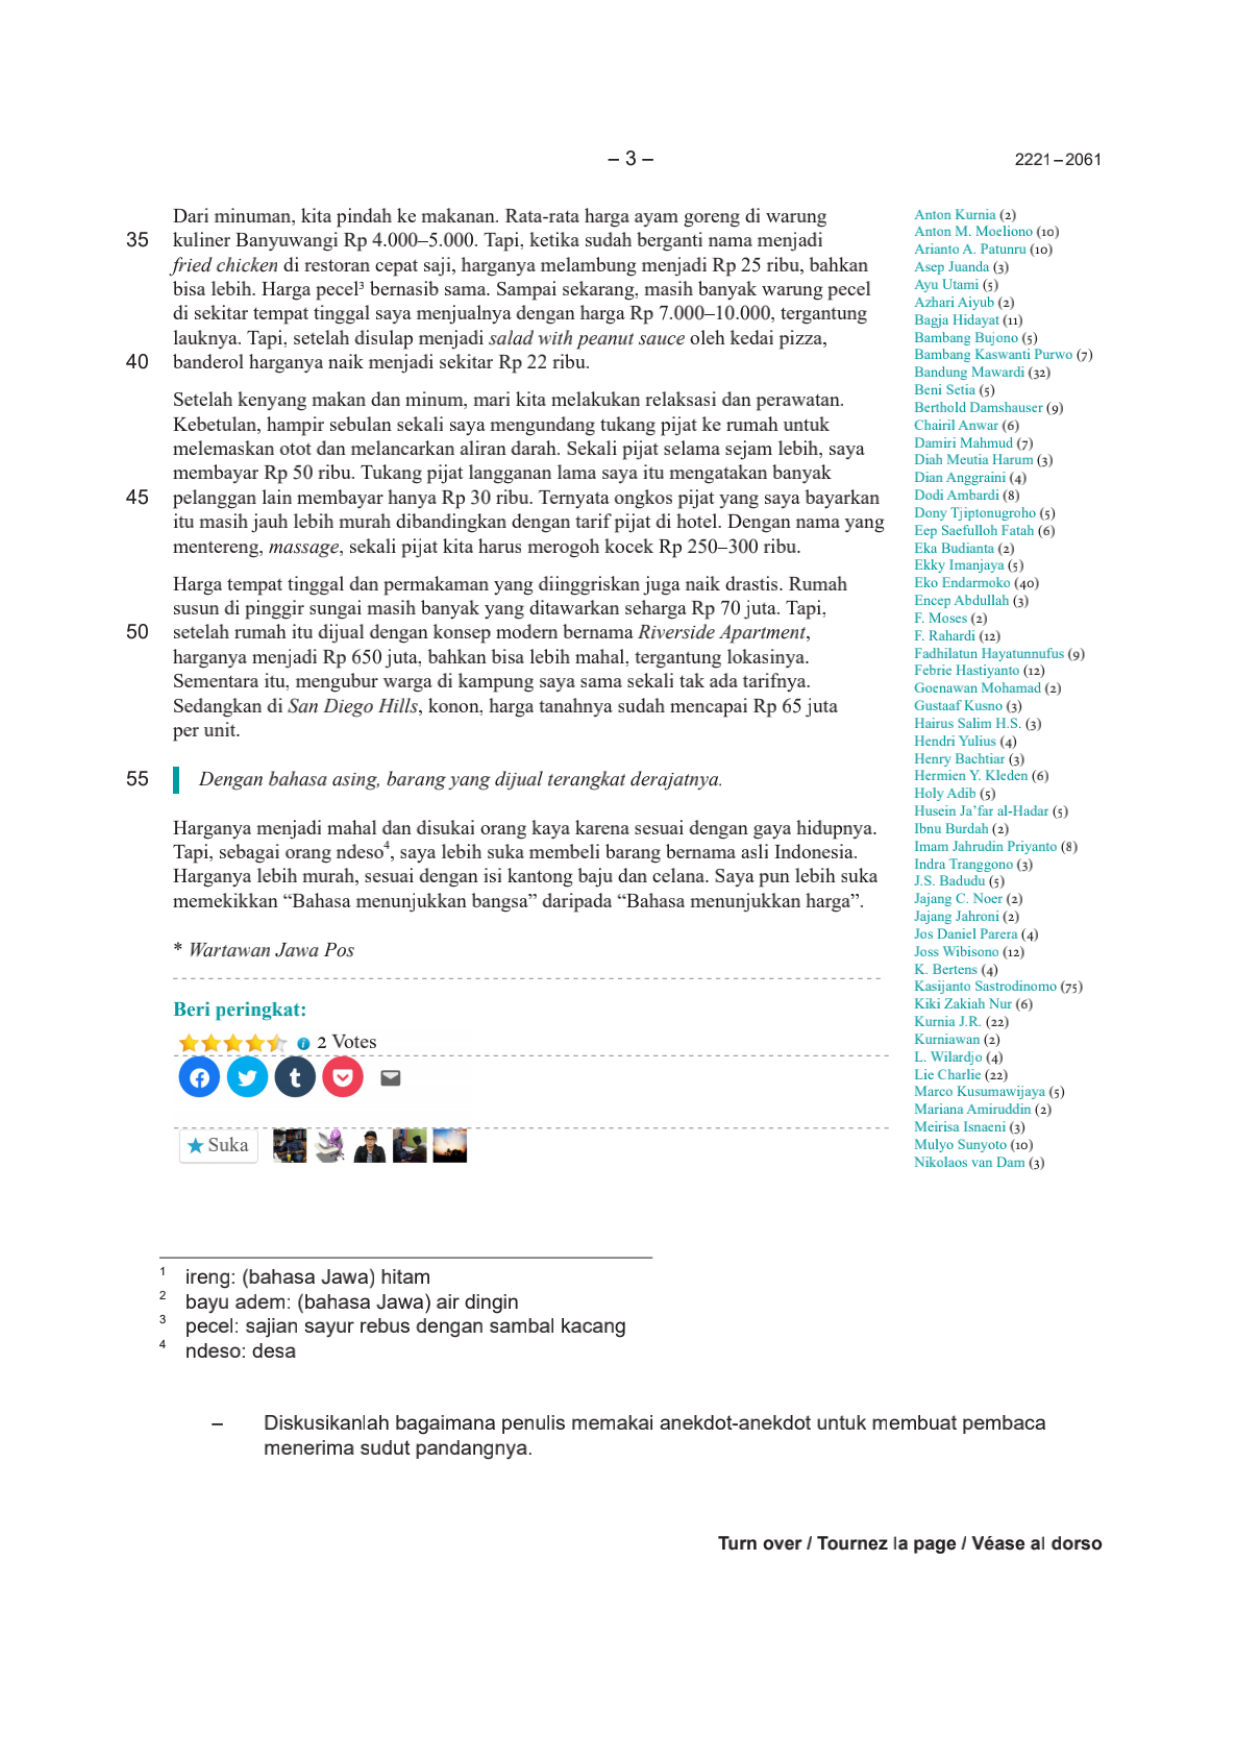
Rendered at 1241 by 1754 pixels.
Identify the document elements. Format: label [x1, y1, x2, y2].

picture [75, 113, 1161, 1560]
